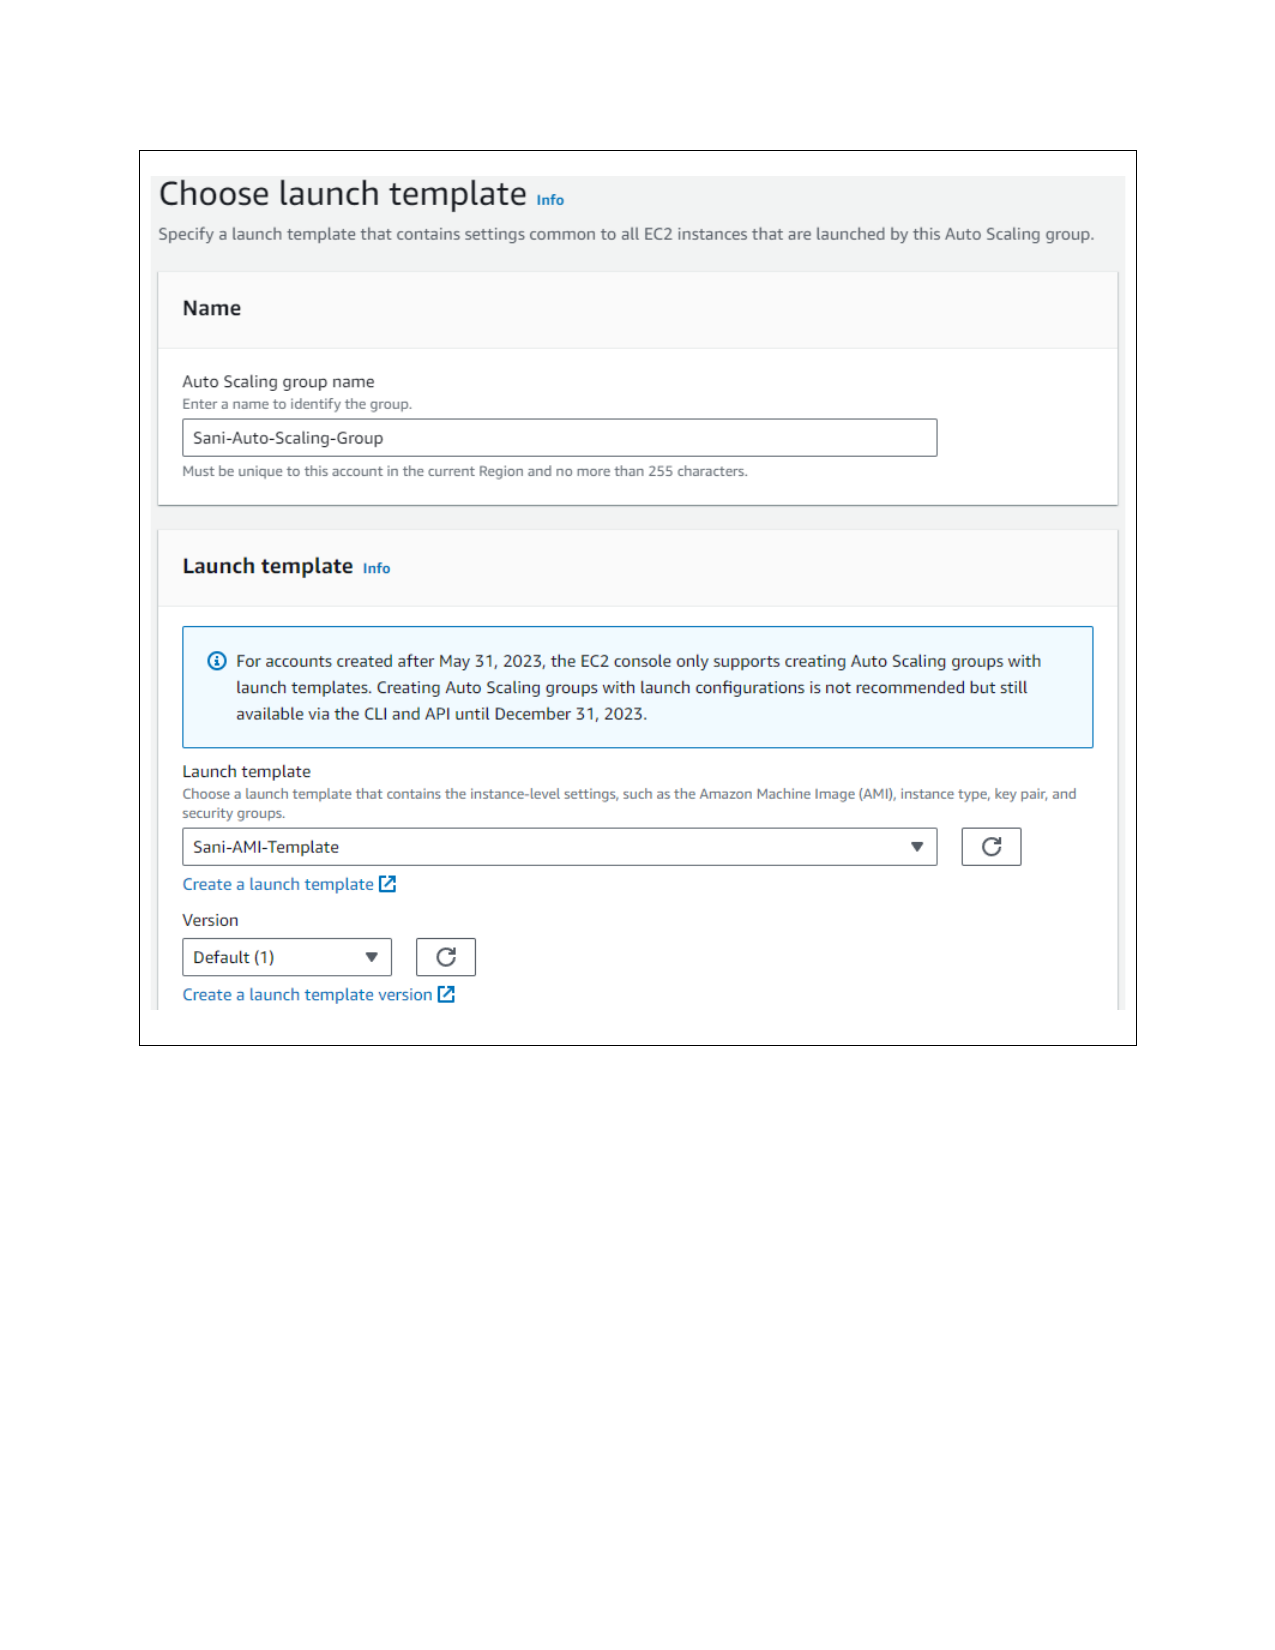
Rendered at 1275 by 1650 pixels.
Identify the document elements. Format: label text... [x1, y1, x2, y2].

table_cell Step 1: Choose launch template. [140, 151, 1136, 1045]
picture [150, 176, 1126, 1010]
